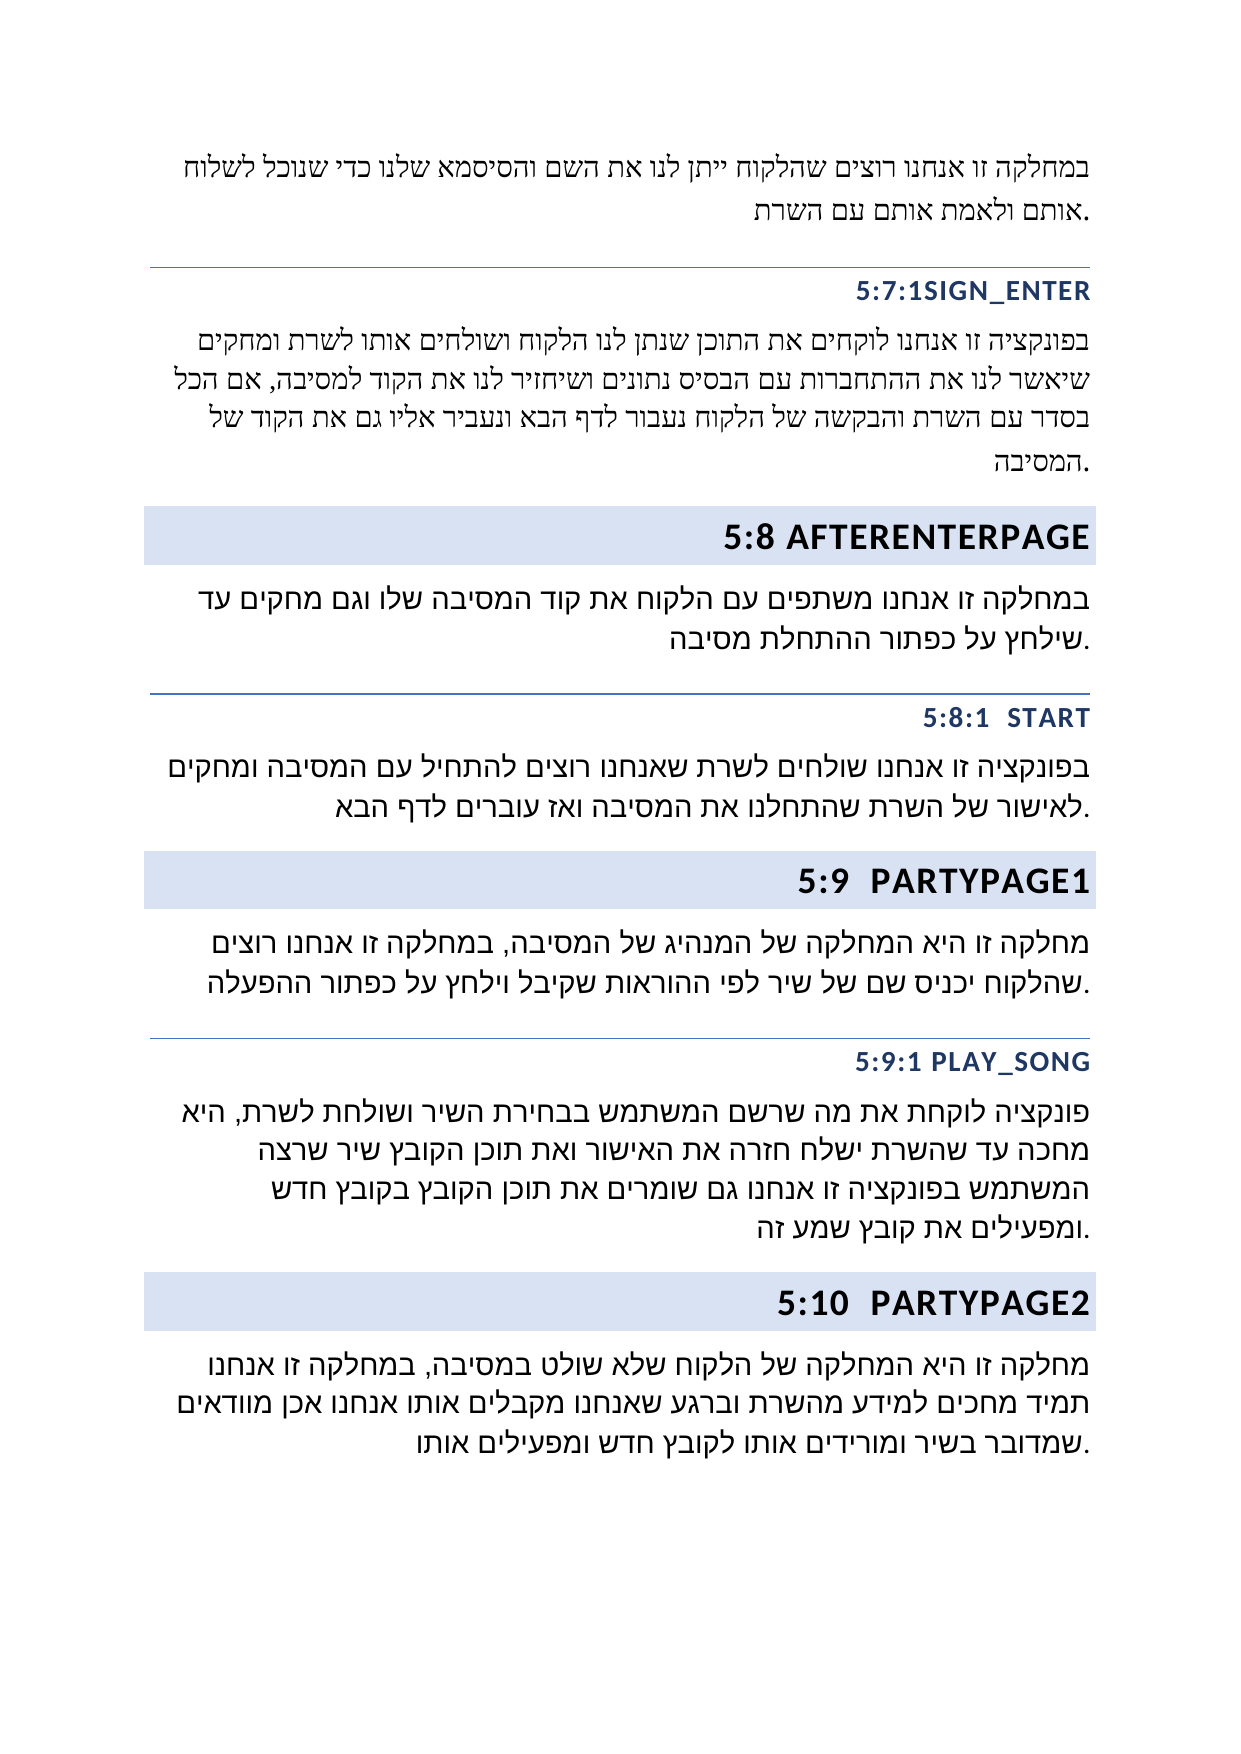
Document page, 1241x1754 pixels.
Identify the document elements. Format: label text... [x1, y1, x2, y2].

subtitle 5:8 AfterEnterPage [150, 513, 1090, 558]
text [150, 323, 1090, 480]
subtitle 5:9:1 play_song [150, 1039, 1090, 1079]
text במחלקה זו אנחנו משתפים עם הלקוח את קוד המסיבה שלו וגם מחקים עד שילחץ על כפתור ההתחלת מסיבה. [150, 582, 1090, 657]
subtitle 5:10 PartyPage2 [150, 1279, 1090, 1324]
subtitle 5:7:1sign_enter [150, 268, 1090, 308]
text מחלקה זו היא המחלקה של הלקוח שלא שולט במסיבה, במחלקה זו אנחנו תמיד מחכים למידע מהשרת וברגע שאנחנו מקבלים אותו אנחנו אכן מוודאים שמדובר בשיר ומורידים אותו לקובץ חדש ומפעילים אותו. [150, 1348, 1090, 1461]
subtitle 5:8:1 start [150, 695, 1090, 734]
text פונקציה לוקחת את מה שרשם המשתמש בבחירת השיר ושולחת לשרת, היא מחכה עד שהשרת ישלח חזרה את האישור ואת תוכן הקובץ שיר שרצה המשתמש בפונקציה זו אנחנו גם שומרים את תוכן הקובץ בקובץ חדש ומפעילים את קובץ שמע זה. [150, 1094, 1090, 1246]
text במחלקה זו אנחנו רוצים שהלקוח ייתן לנו את השם והסיסמא שלנו כדי שנוכל לשלוח אותם ולאמת אותם עם השרת. [150, 150, 1090, 229]
subtitle 5:9 PartyPage1 [150, 857, 1090, 903]
text בפונקציה זו אנחנו שולחים לשרת שאנחנו רוצים להתחיל עם המסיבה ומחקים לאישור של השרת שהתחלנו את המסיבה ואז עוברים לדף הבא. [150, 750, 1090, 825]
text מחלקה זו היא המחלקה של המנהיג של המסיבה, במחלקה זו אנחנו רוצים שהלקוח יכניס שם של שיר לפי ההוראות שקיבל וילחץ על כפתור ההפעלה. [150, 926, 1090, 1001]
